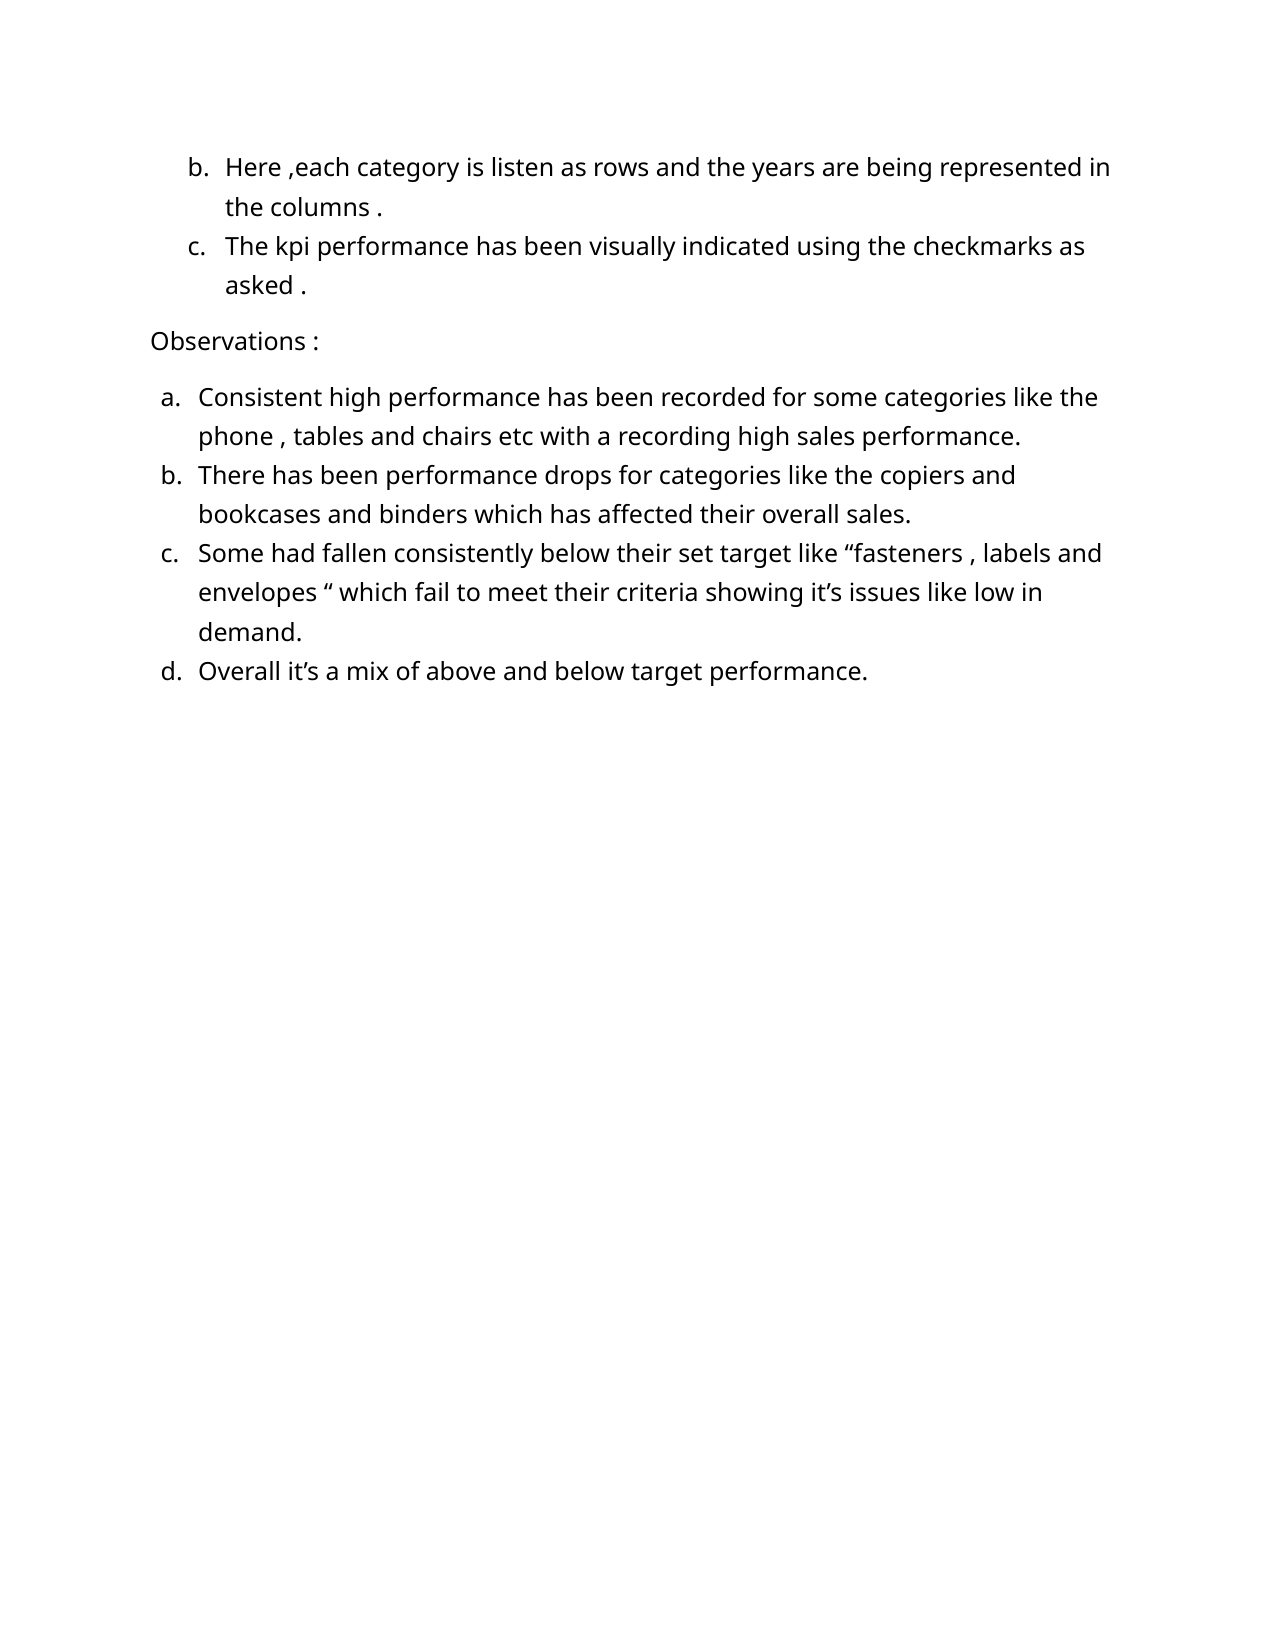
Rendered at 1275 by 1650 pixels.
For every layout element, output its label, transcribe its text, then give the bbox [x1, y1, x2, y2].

list Here ,each category is listen as rows and the years are being represented in the columns . [187, 150, 1125, 223]
list Consistent high performance has been recorded for some categories like the phone , tables and chairs etc with a recording high sales performance. [160, 379, 1125, 452]
list The kpi performance has been visually indicated using the checkmarks as asked . [187, 228, 1125, 302]
list Overall it’s a mix of above and below target performance. [160, 653, 1125, 687]
list There has been performance drops for categories like the copiers and bookcases and binders which has affected their overall sales. [160, 457, 1125, 531]
list Some had fallen consistently below their set target like “fasteners , labels and envelopes “ which fail to meet their criteria showing it’s issues like low in demand. [160, 536, 1125, 648]
text Observations : [150, 323, 1125, 357]
